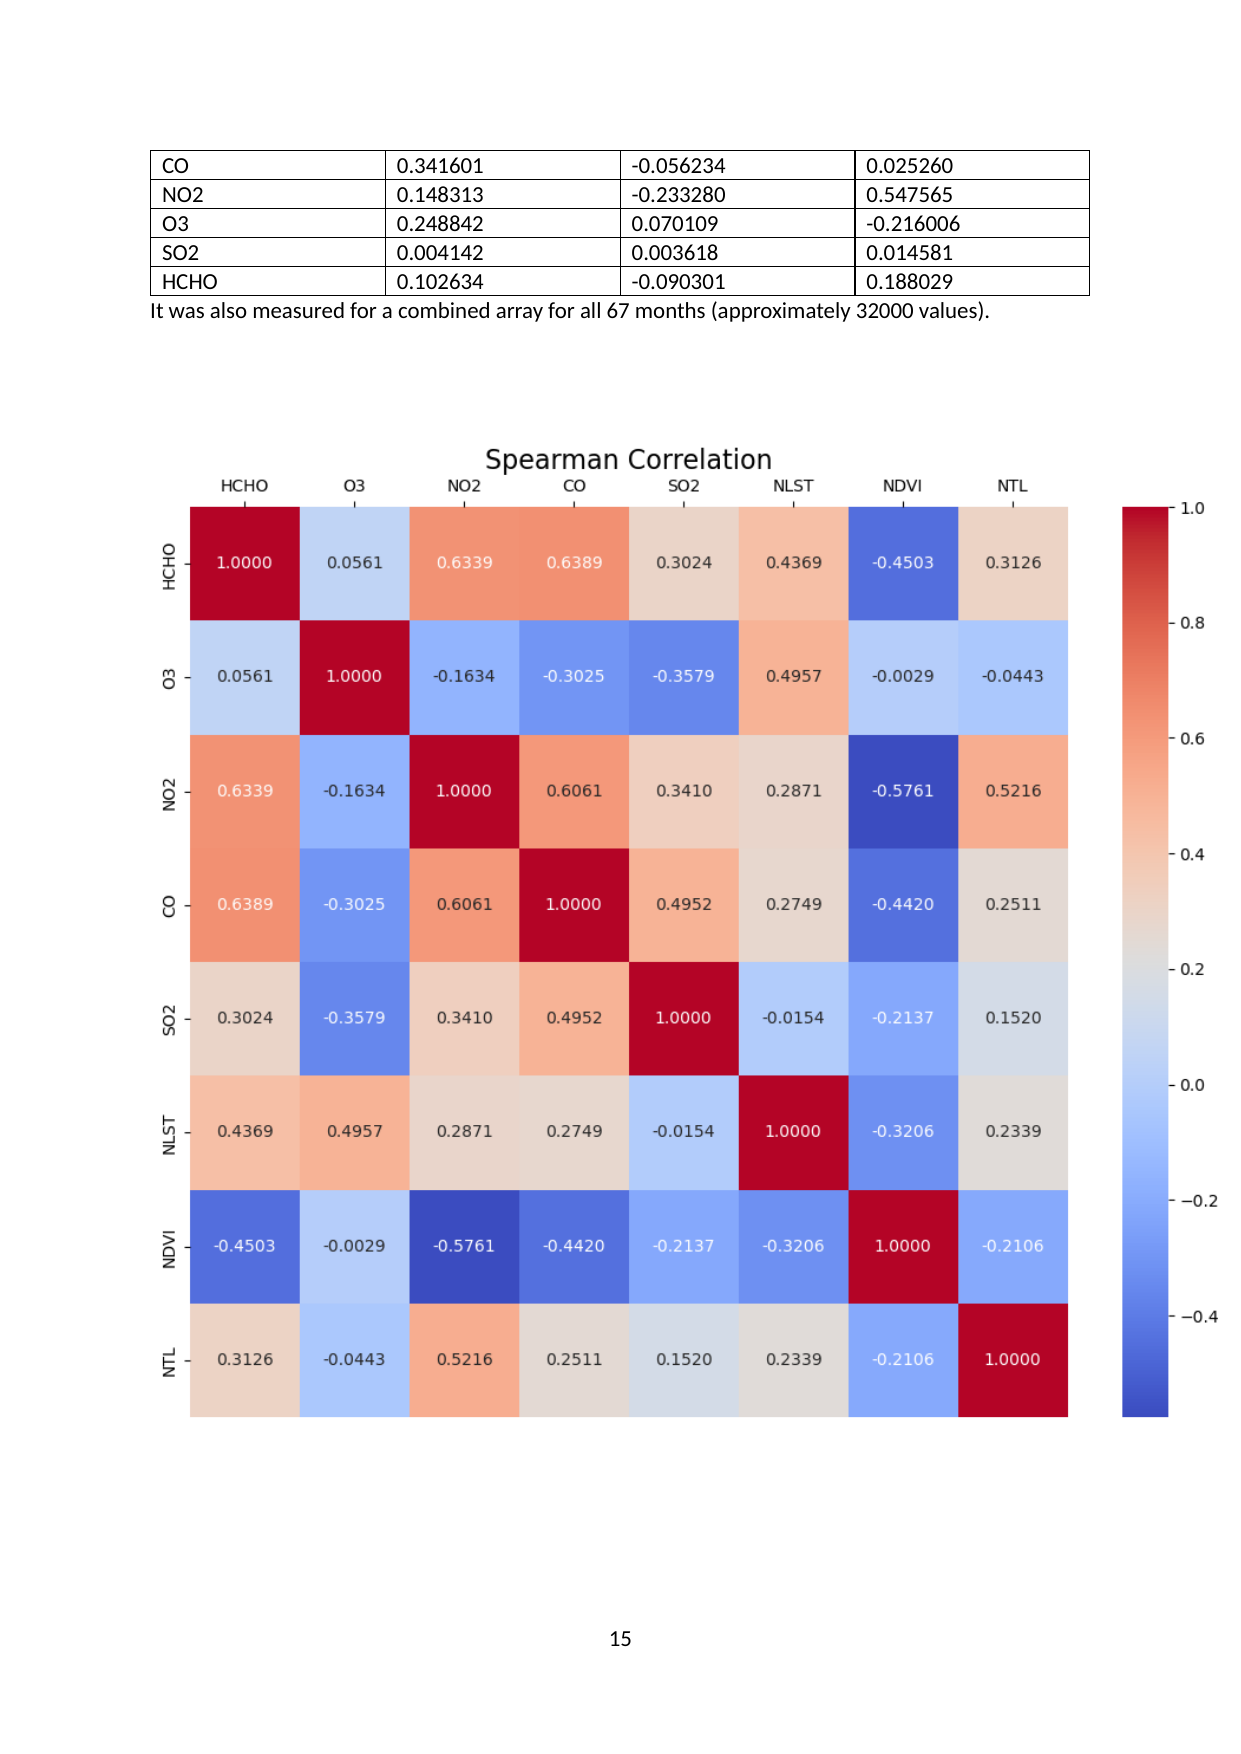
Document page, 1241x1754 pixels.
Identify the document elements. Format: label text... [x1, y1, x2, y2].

table_cell -0.216006 [856, 209, 1089, 237]
table_cell 0.248842 [386, 209, 620, 237]
table_cell -0.056234 [621, 151, 854, 179]
table_cell 0.547565 [856, 180, 1089, 208]
table_cell 0.014581 [856, 238, 1089, 266]
table_cell 0.341601 [386, 151, 620, 179]
picture [150, 437, 1231, 1429]
table_cell NO2 [151, 180, 385, 208]
table_cell 0.003618 [621, 238, 854, 266]
table_cell 0.102634 [386, 267, 620, 295]
table_cell 0.188029 [856, 267, 1089, 295]
table_cell SO2 [151, 238, 385, 266]
table_cell 0.148313 [386, 180, 620, 208]
text It was also measured for a combined array for all 67 months (approximately 32000 values). [150, 296, 1090, 324]
table_cell 0.025260 [856, 151, 1089, 179]
table_cell 0.070109 [621, 209, 854, 237]
table_cell 0.004142 [386, 238, 620, 266]
table_cell O3 [151, 209, 385, 237]
table_cell CO [151, 151, 385, 179]
table_cell -0.090301 [621, 267, 854, 295]
table_cell HCHO [151, 267, 385, 295]
table_cell -0.233280 [621, 180, 854, 208]
